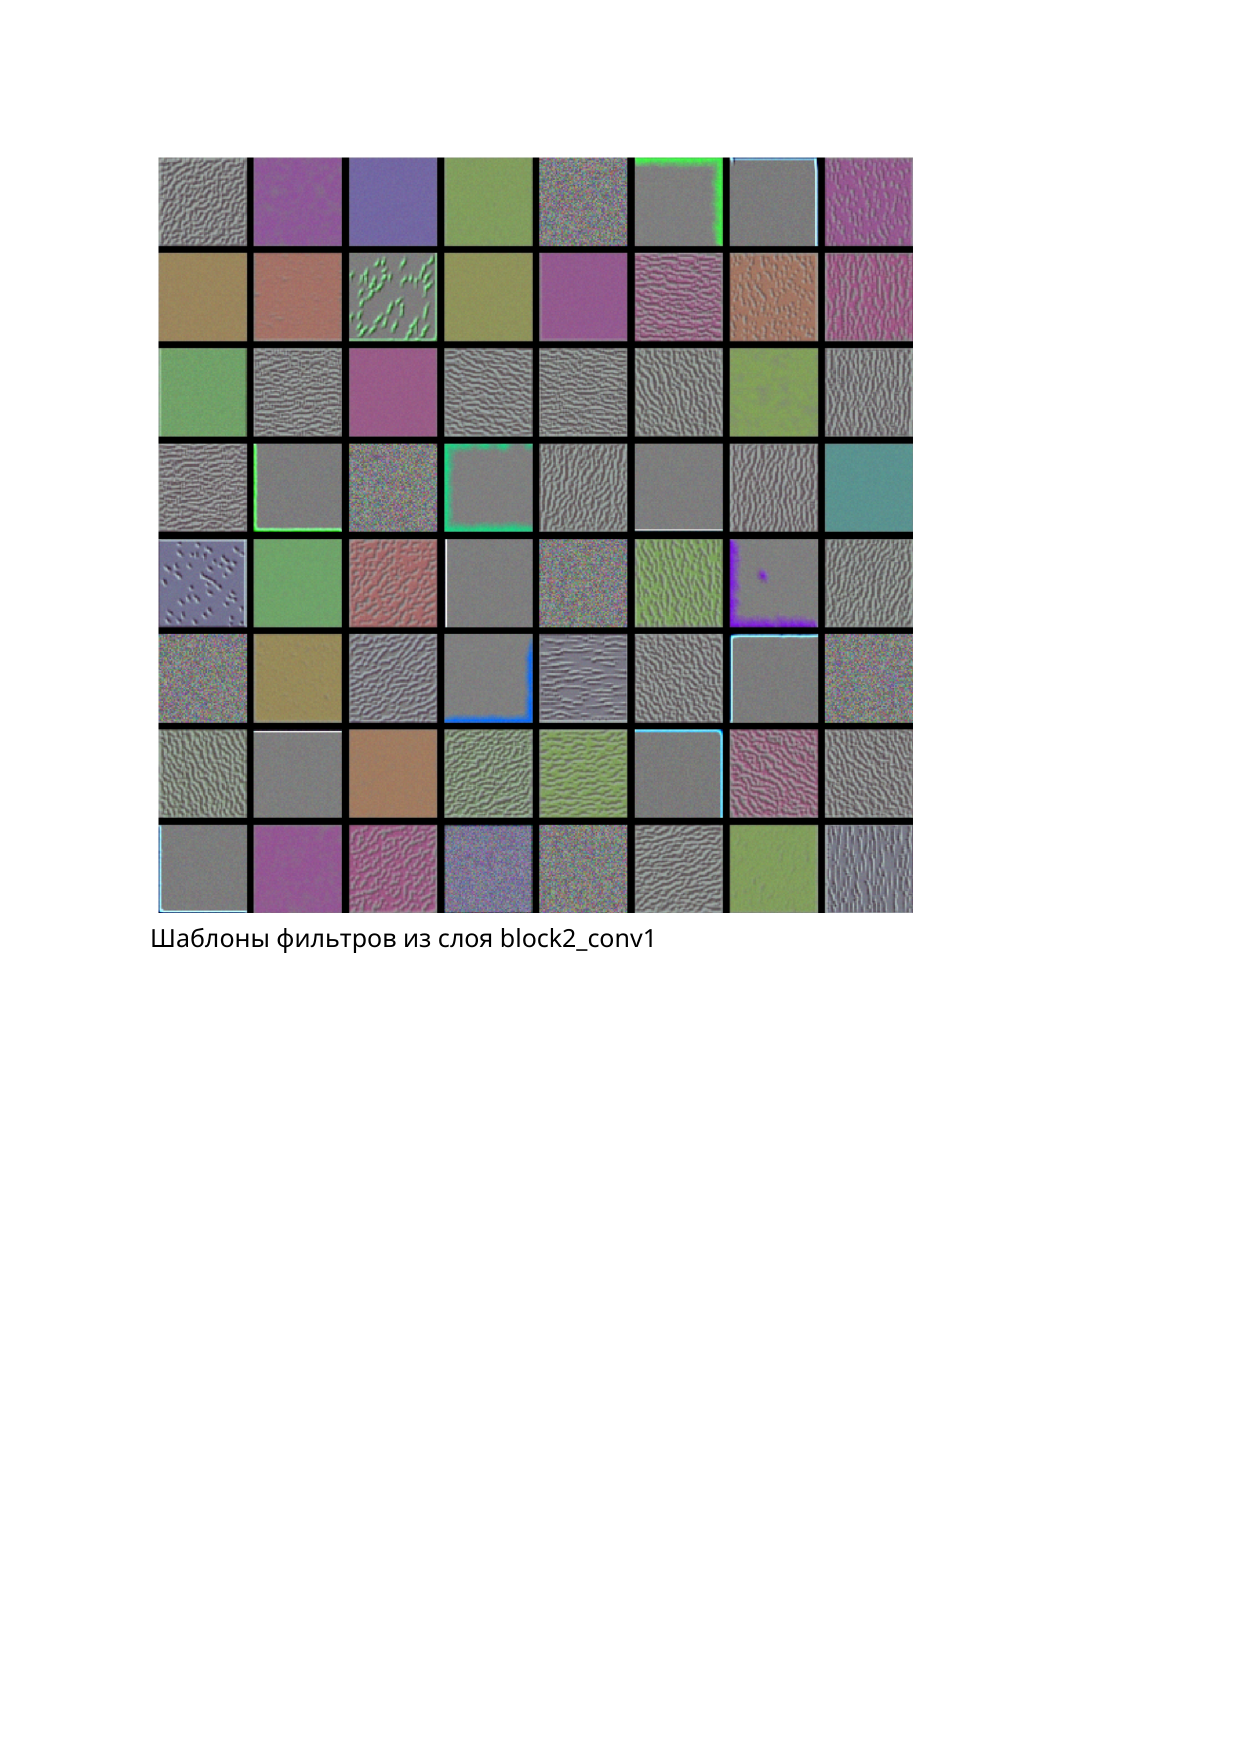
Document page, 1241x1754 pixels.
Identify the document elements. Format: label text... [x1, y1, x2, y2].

text Шаблоны фильтров из слоя block2_conv1 [150, 920, 1090, 954]
picture [150, 150, 921, 921]
